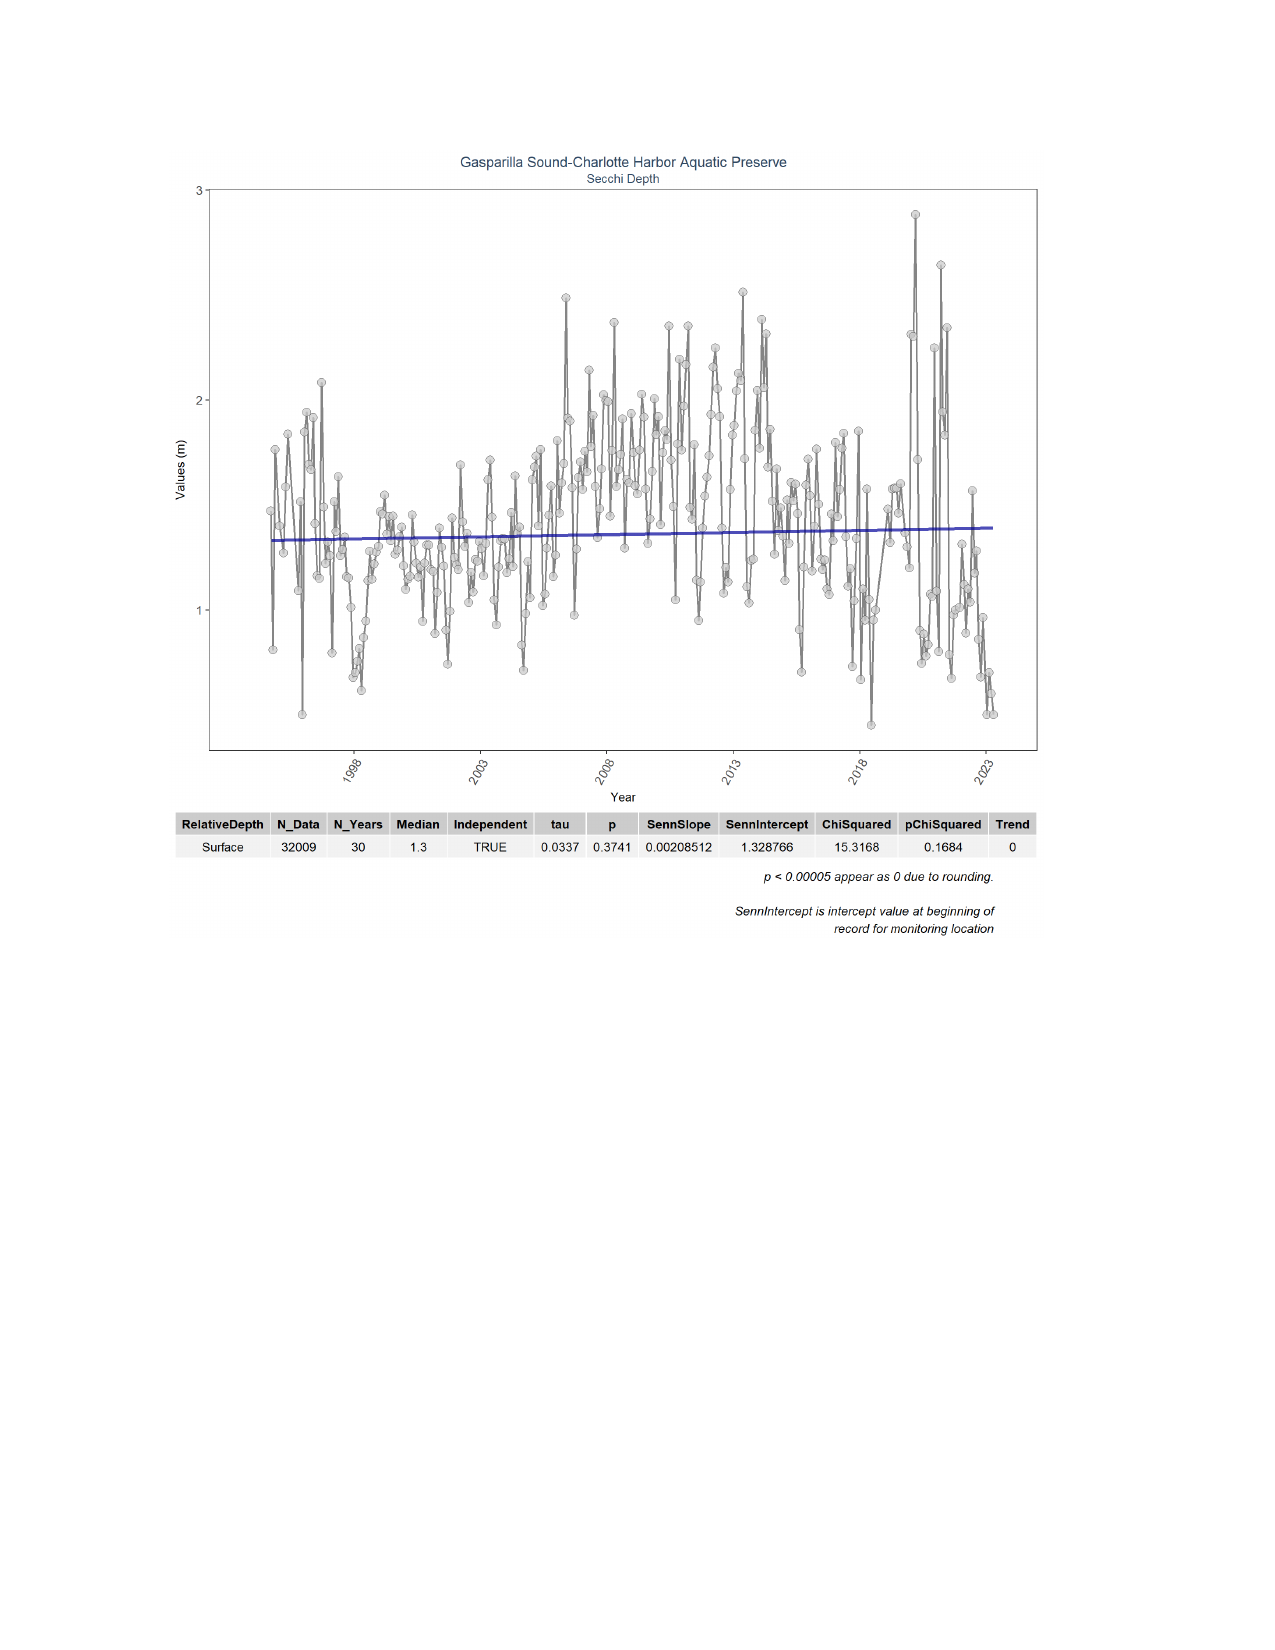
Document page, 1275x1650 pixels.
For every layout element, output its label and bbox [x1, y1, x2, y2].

picture [168, 150, 1044, 938]
